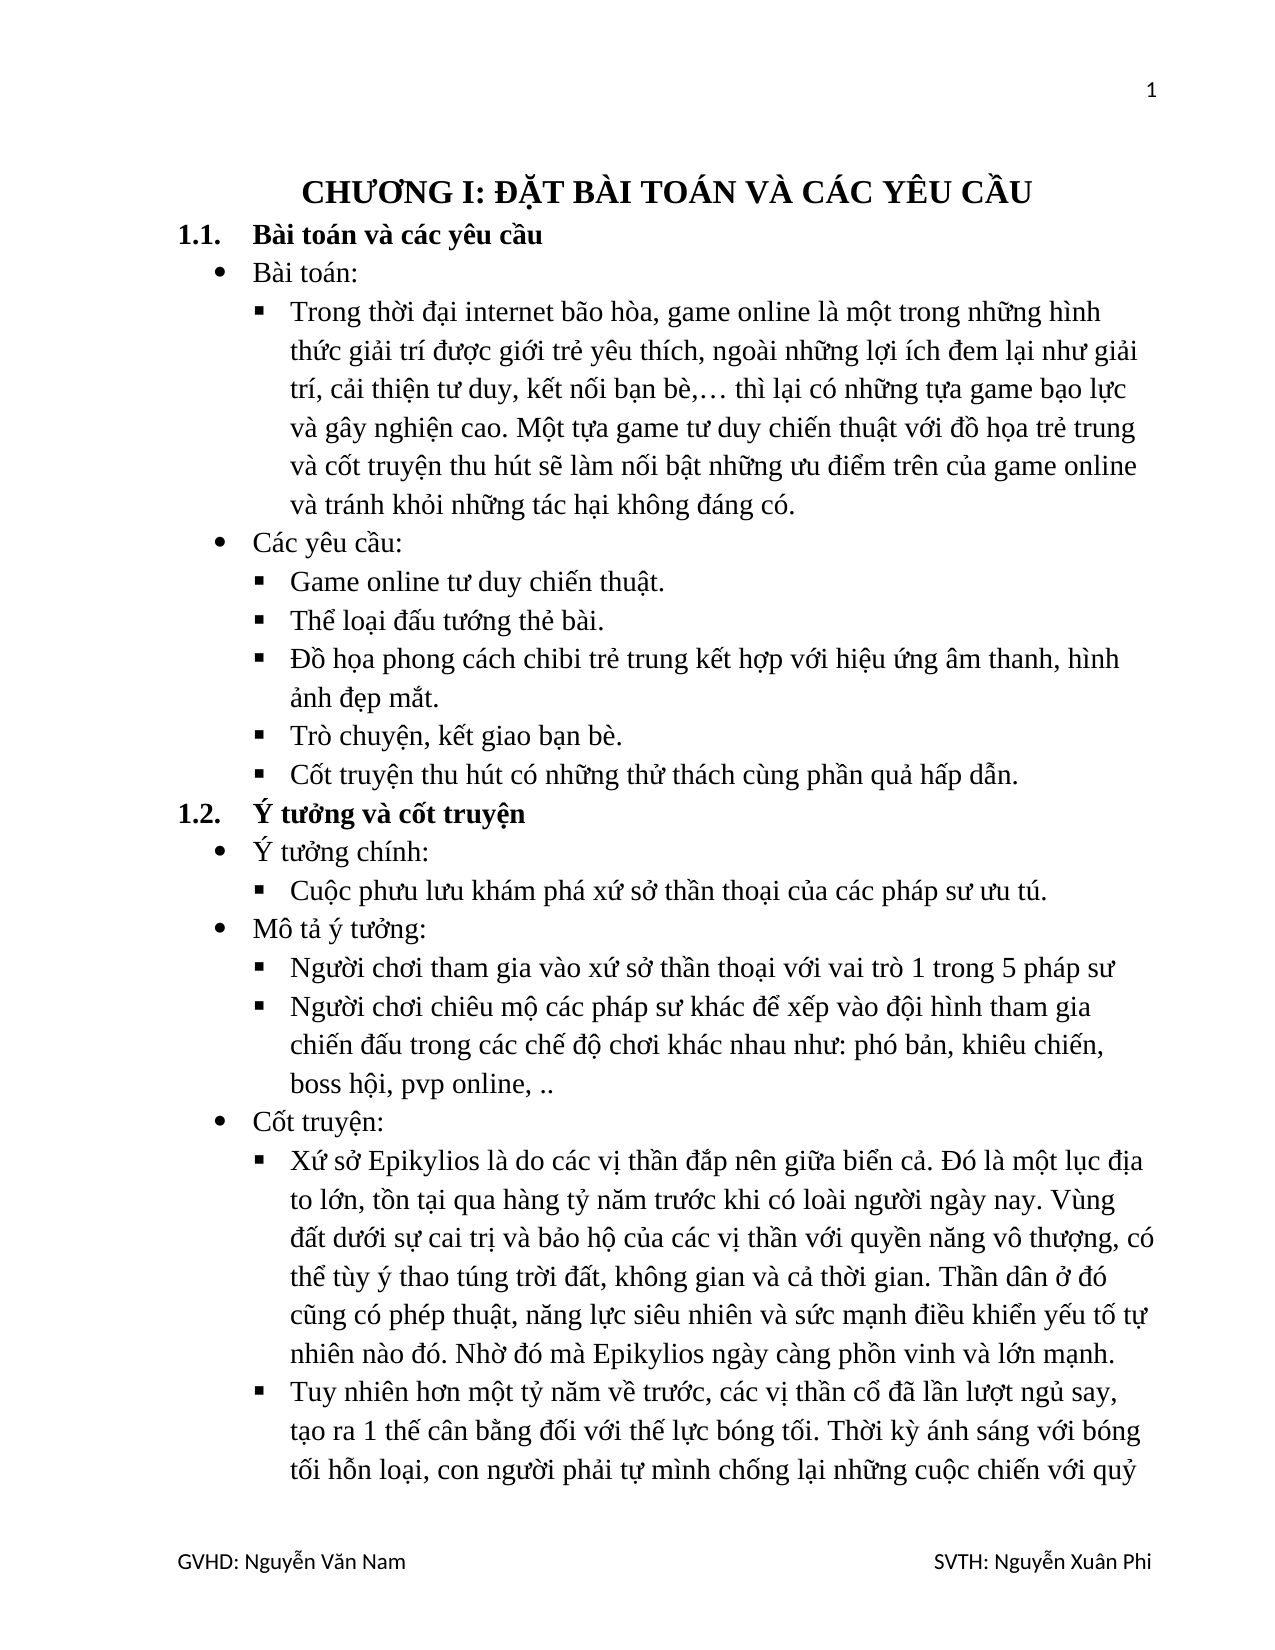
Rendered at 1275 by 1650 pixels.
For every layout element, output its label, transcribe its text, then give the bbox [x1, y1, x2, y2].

list Ý tưởng và cốt truyện [177, 796, 1157, 829]
list Trò chuyện, kết giao bạn bè. [252, 718, 1157, 752]
list Đồ họa phong cách chibi trẻ trung kết hợp với hiệu ứng âm thanh, hình ảnh đẹp mắt. [252, 641, 1157, 713]
list Cốt truyện thu hút có những thử thách cùng phần quả hấp dẫn. [252, 757, 1157, 791]
list Thể loại đấu tướng thẻ bài. [252, 603, 1157, 636]
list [252, 1374, 1157, 1485]
list Bài toán và các yêu cầu [177, 217, 1157, 250]
list Game online tư duy chiến thuật. [252, 564, 1157, 598]
list Bài toán: [215, 255, 1157, 289]
subtitle CHƯƠNG I: ĐẶT BÀI TOÁN VÀ CÁC YÊU CẦU [177, 173, 1157, 211]
list Mô tả ý tưởng: [215, 912, 1157, 945]
list Xứ sở Epikylios là do các vị thần đắp nên giữa biển cả. Đó là một lục địa to lớn, tồn tại qua hàng tỷ năm trước khi có loài người ngày nay. Vùng đất dưới sự cai trị và bảo hộ của các vị thần với quyền năng vô thượng, có thể tùy ý thao túng trời đất, không gian và cả thời gian. Thần dân ở đó cũng có phép thuật, năng lực siêu nhiên và sức mạnh điều khiển yếu tố tự nhiên nào đó. Nhờ đó mà Epikylios ngày càng phồn vinh và lớn mạnh. [252, 1143, 1157, 1369]
list Ý tưởng chính: [215, 834, 1157, 868]
list Trong thời đại internet bão hòa, game online là một trong những hình thức giải trí được giới trẻ yêu thích, ngoài những lợi ích đem lại như giải trí, cải thiện tư duy, kết nối bạn bè,… thì lại có những tựa game bạo lực và gây nghiện cao. Một tựa game tư duy chiến thuật với đồ họa trẻ trung và cốt truyện thu hút sẽ làm nối bật những ưu điểm trên của game online và tránh khỏi những tác hại không đáng có. [252, 294, 1157, 520]
list Cốt truyện: [215, 1104, 1157, 1138]
list Cuộc phưu lưu khám phá xứ sở thần thoại của các pháp sư ưu tú. [252, 873, 1157, 907]
list Các yêu cầu: [215, 525, 1157, 559]
list Người chơi tham gia vào xứ sở thần thoại với vai trò 1 trong 5 pháp sư [252, 950, 1157, 984]
list Người chơi chiêu mộ các pháp sư khác để xếp vào đội hình tham gia chiến đấu trong các chế độ chơi khác nhau như: phó bản, khiêu chiến, boss hội, pvp online, .. [252, 989, 1157, 1099]
